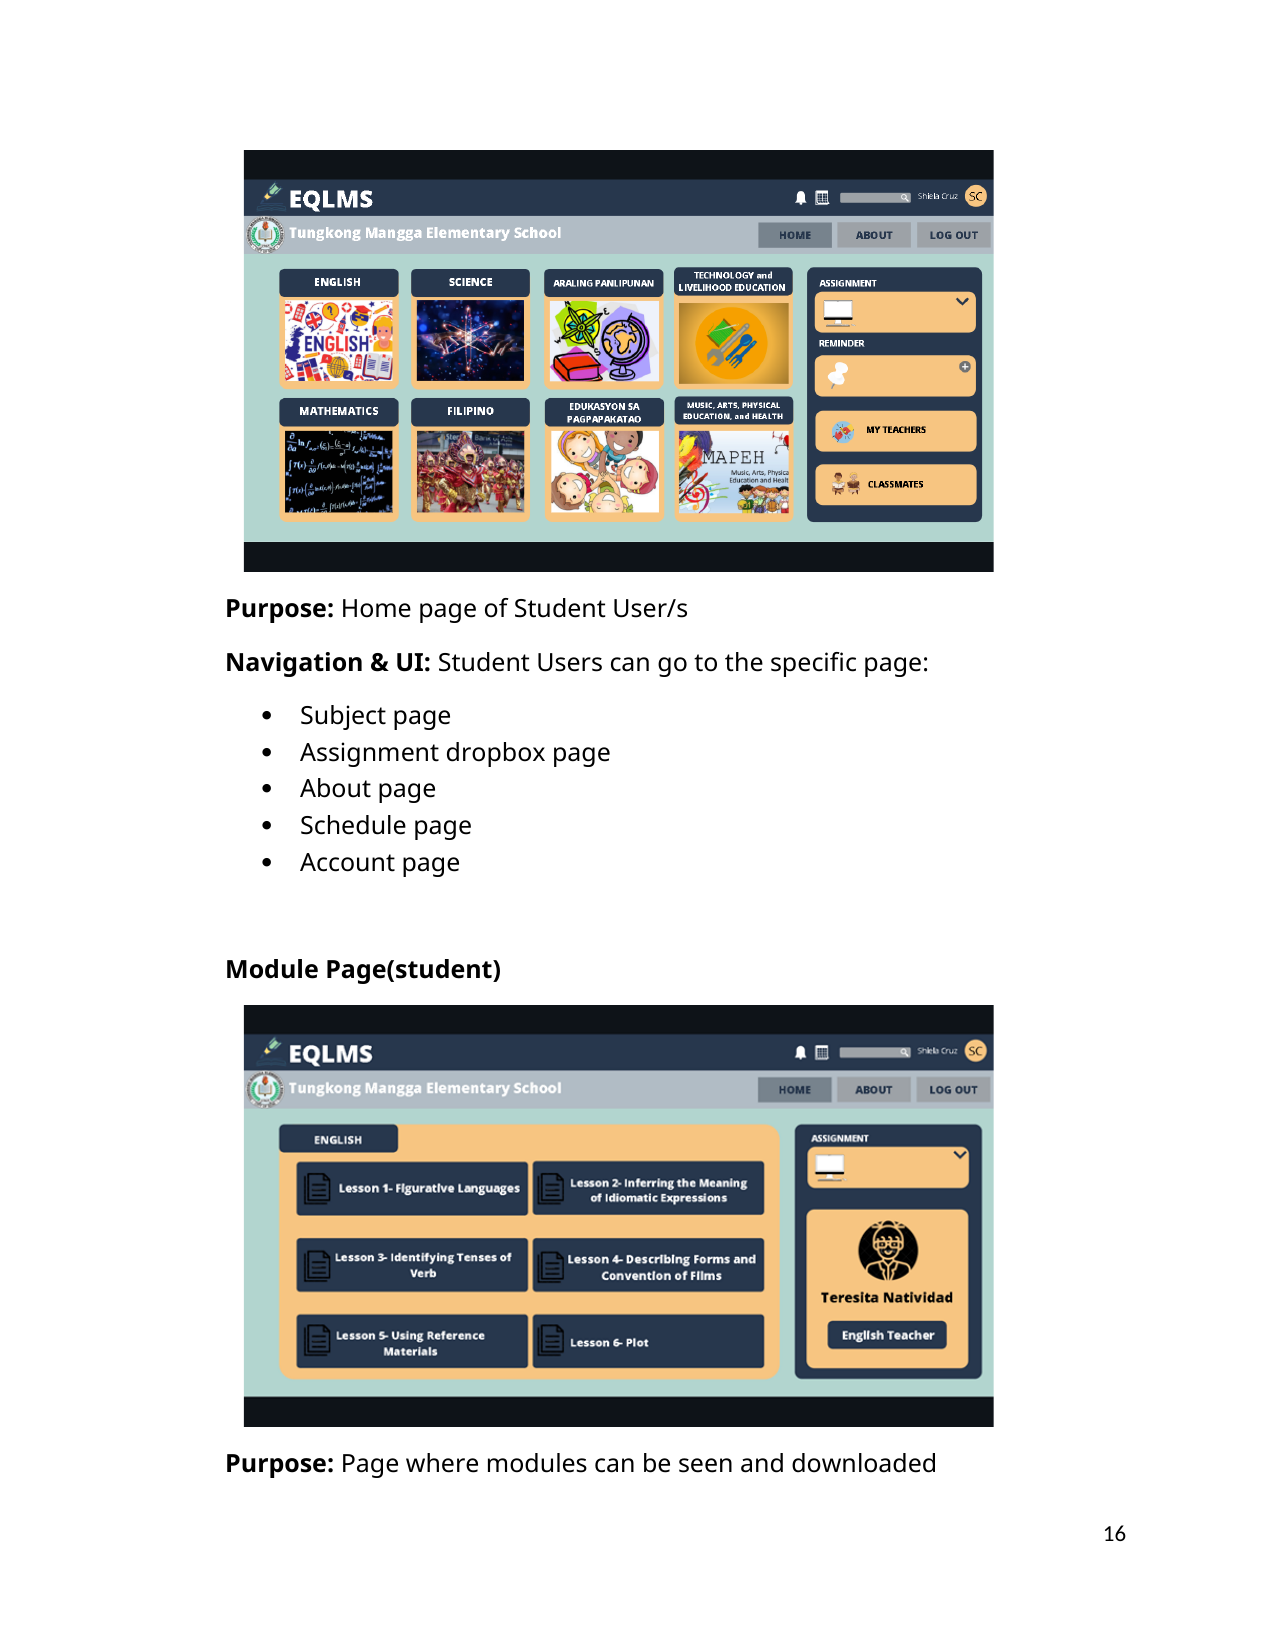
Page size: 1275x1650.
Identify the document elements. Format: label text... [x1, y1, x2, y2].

list About page [262, 771, 1125, 805]
list Subject page [262, 698, 1125, 732]
text Purpose: Page where modules can be seen and downloaded [225, 1446, 1125, 1480]
list Assignment dropbox page [262, 734, 1125, 768]
text Module Page(student) [225, 952, 1125, 986]
text Navigation & UI: Student Users can go to the specific page: [225, 644, 1125, 678]
list Schedule page [262, 808, 1125, 842]
list Account page [262, 845, 1125, 879]
text Purpose: Home page of Student User/s [225, 591, 1125, 625]
